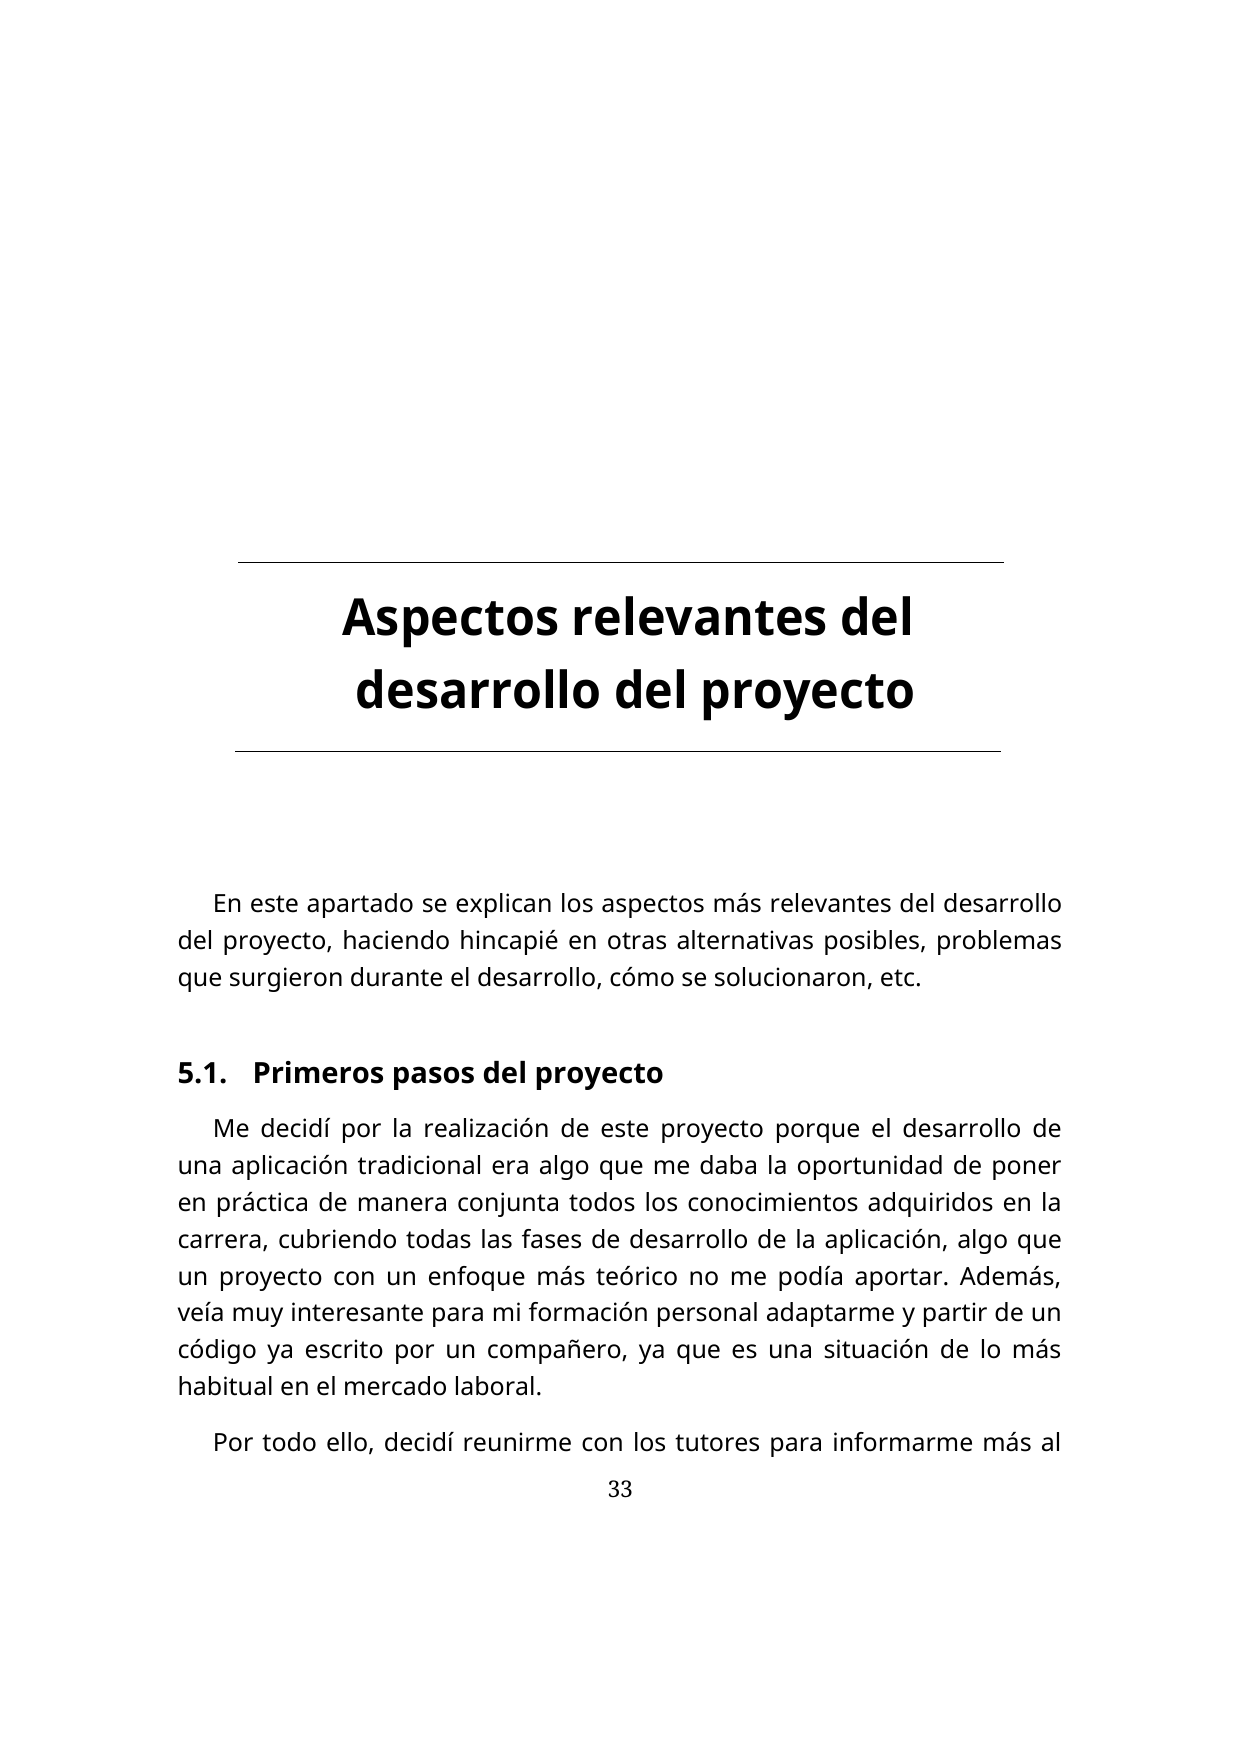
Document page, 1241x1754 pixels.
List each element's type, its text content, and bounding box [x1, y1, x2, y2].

subtitle Aspectos relevantes del desarrollo del proyecto [342, 581, 1017, 724]
list Primeros pasos del proyecto [177, 1052, 1063, 1092]
text En este apartado se explican los aspectos más relevantes del desarrollo del proyecto, haciendo hincapié en otras alternativas posibles, problemas que surgieron durante el desarrollo, cómo se solucionaron, etc. [177, 886, 1063, 993]
text Me decidí por la realización de este proyecto porque el desarrollo de una aplicación tradicional era algo que me daba la oportunidad de poner en práctica de manera conjunta todos los conocimientos adquiridos en la carrera, cubriendo todas las fases de desarrollo de la aplicación, algo que un proyecto con un enfoque más teórico no me podía aportar. Además, veía muy interesante para mi formación personal adaptarme y partir de un código ya escrito por un compañero, ya que es una situación de lo más habitual en el mercado laboral. [177, 1111, 1063, 1403]
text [177, 1424, 1063, 1459]
